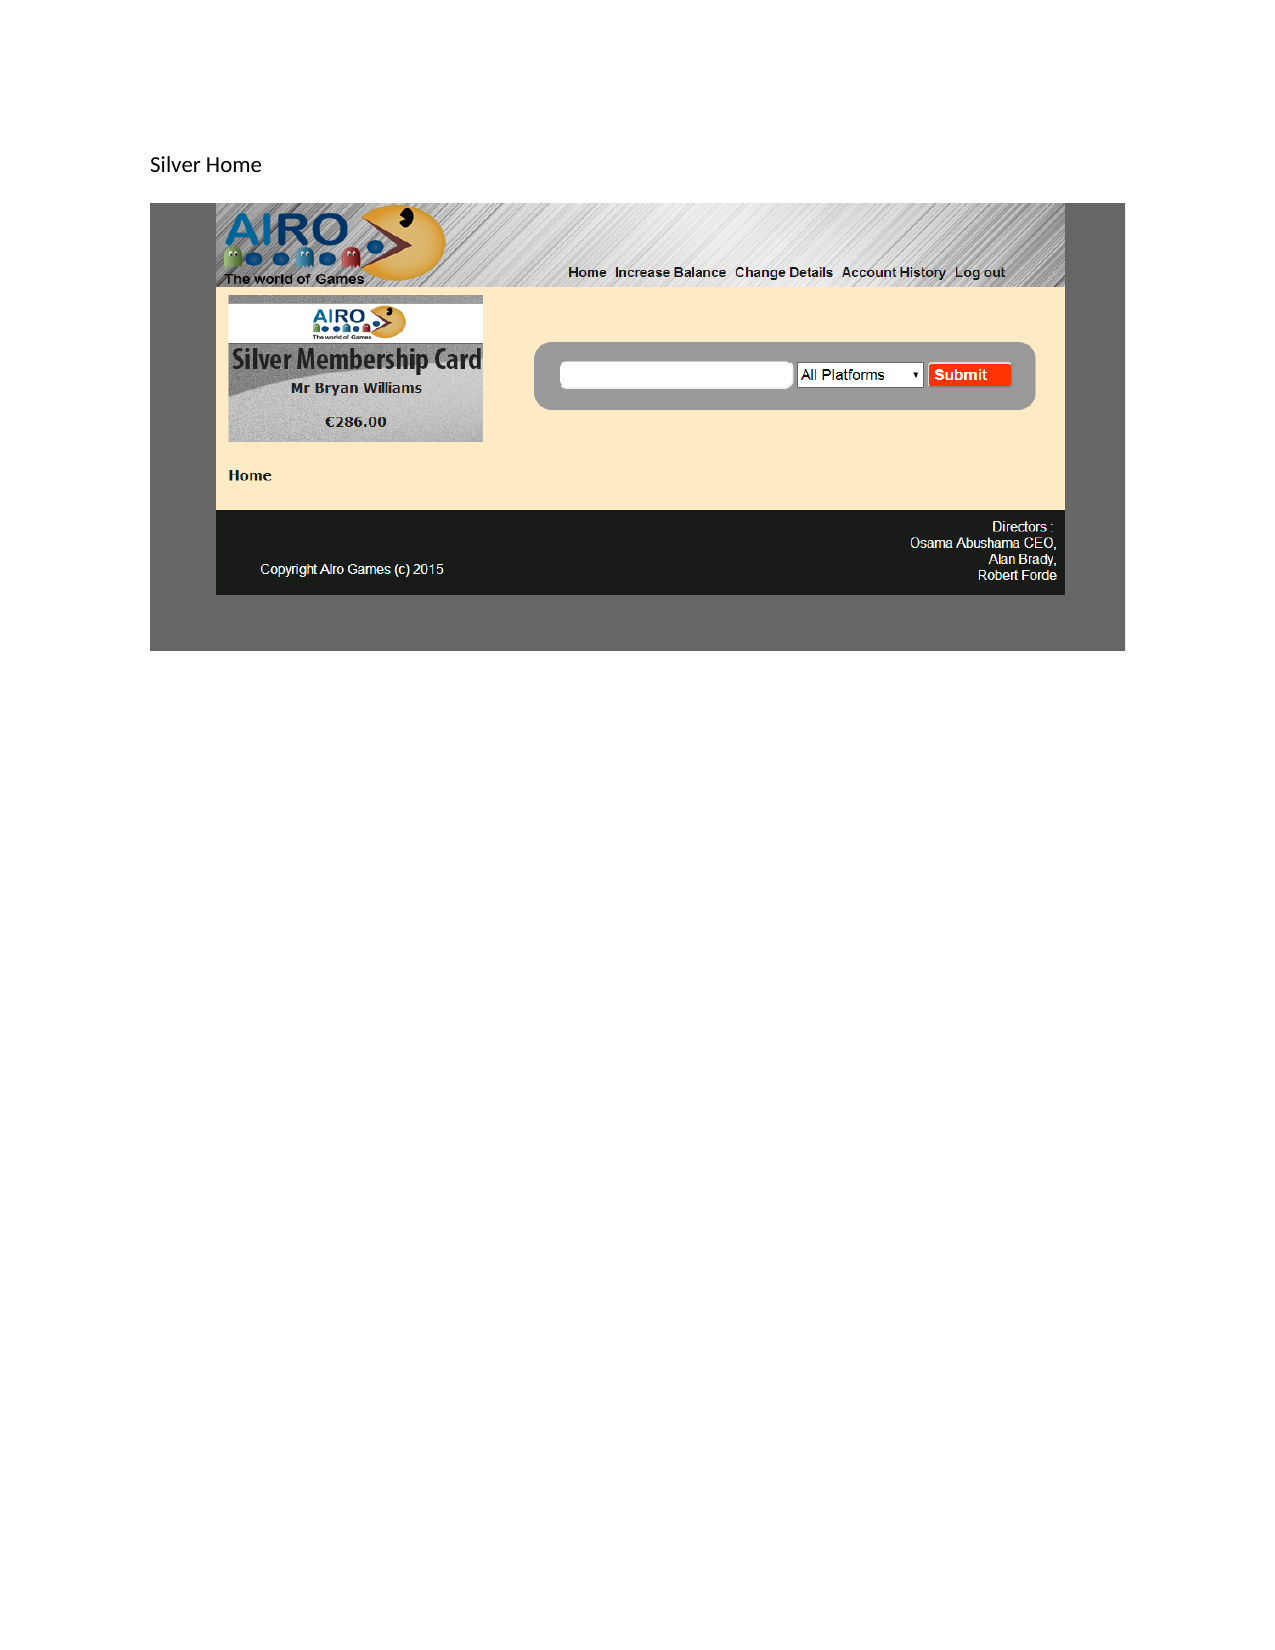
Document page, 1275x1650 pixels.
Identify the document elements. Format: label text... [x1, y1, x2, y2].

picture [150, 203, 1125, 651]
text Silver Home [150, 150, 1125, 178]
